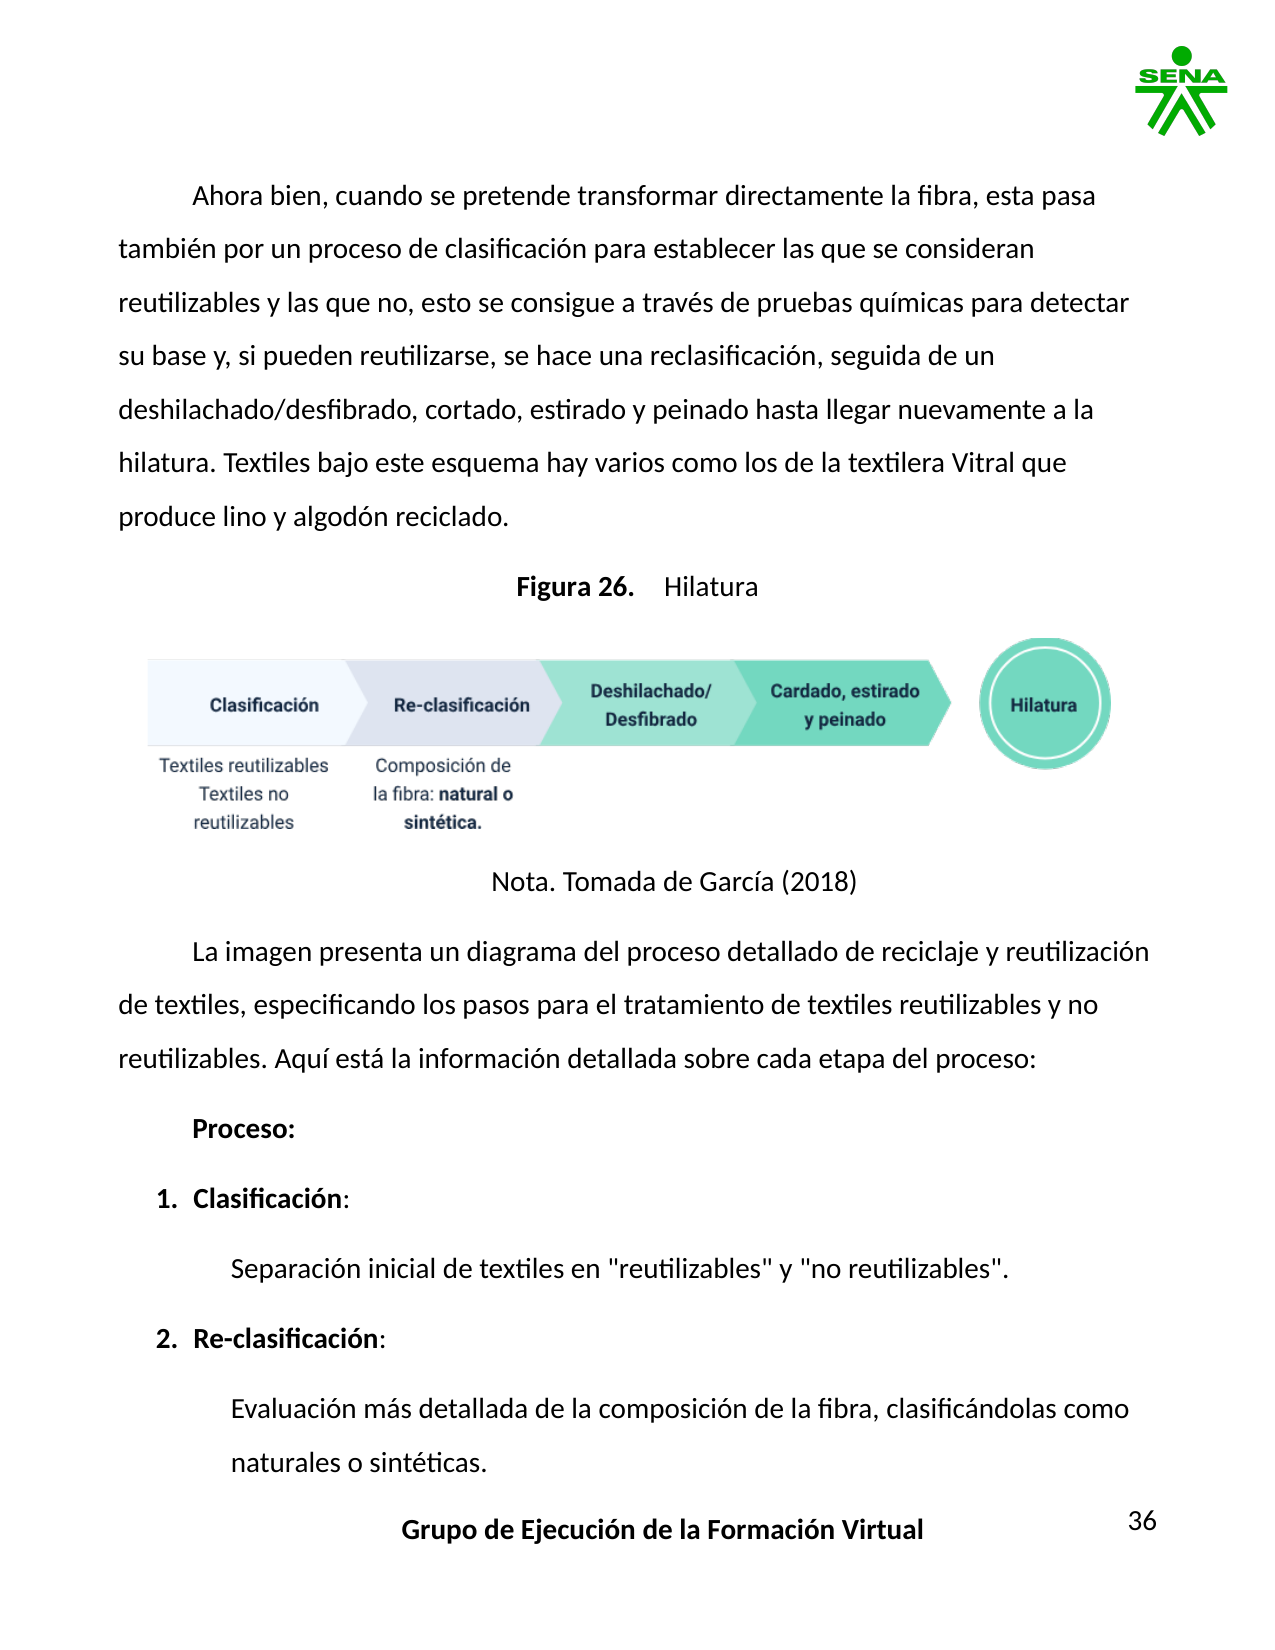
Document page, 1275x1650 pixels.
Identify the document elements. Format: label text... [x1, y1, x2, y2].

picture [147, 638, 1111, 829]
picture [1135, 46, 1228, 136]
text La imagen presenta un diagrama del proceso detallado de reciclaje y reutilización de textiles, especificando los pasos para el tratamiento de textiles reutilizables y no reutilizables. Aquí está la información detallada sobre cada etapa del proceso: [118, 933, 1157, 1075]
text Ahora bien, cuando se pretende transformar directamente la fibra, esta pasa también por un proceso de clasificación para establecer las que se consideran reutilizables y las que no, esto se consigue a través de pruebas químicas para detectar su base y, si pueden reutilizarse, se hace una reclasificación, seguida de un deshilachado/desfibrado, cortado, estirado y peinado hasta llegar nuevamente a la hilatura. Textiles bajo este esquema hay varios como los de la textilera Vitral que produce lino y algodón reciclado. [118, 177, 1157, 533]
text Proceso: [118, 1110, 1157, 1146]
text Hilatura [118, 568, 1157, 603]
text Separación inicial de textiles en "reutilizables" y "no reutilizables". [231, 1250, 1157, 1286]
list Re-clasificación: [156, 1320, 1157, 1356]
list Clasificación: [156, 1180, 1157, 1216]
text Evaluación más detallada de la composición de la fibra, clasificándolas como naturales o sintéticas. [231, 1390, 1157, 1479]
text Nota. Tomada de García (2018) [118, 863, 1157, 898]
